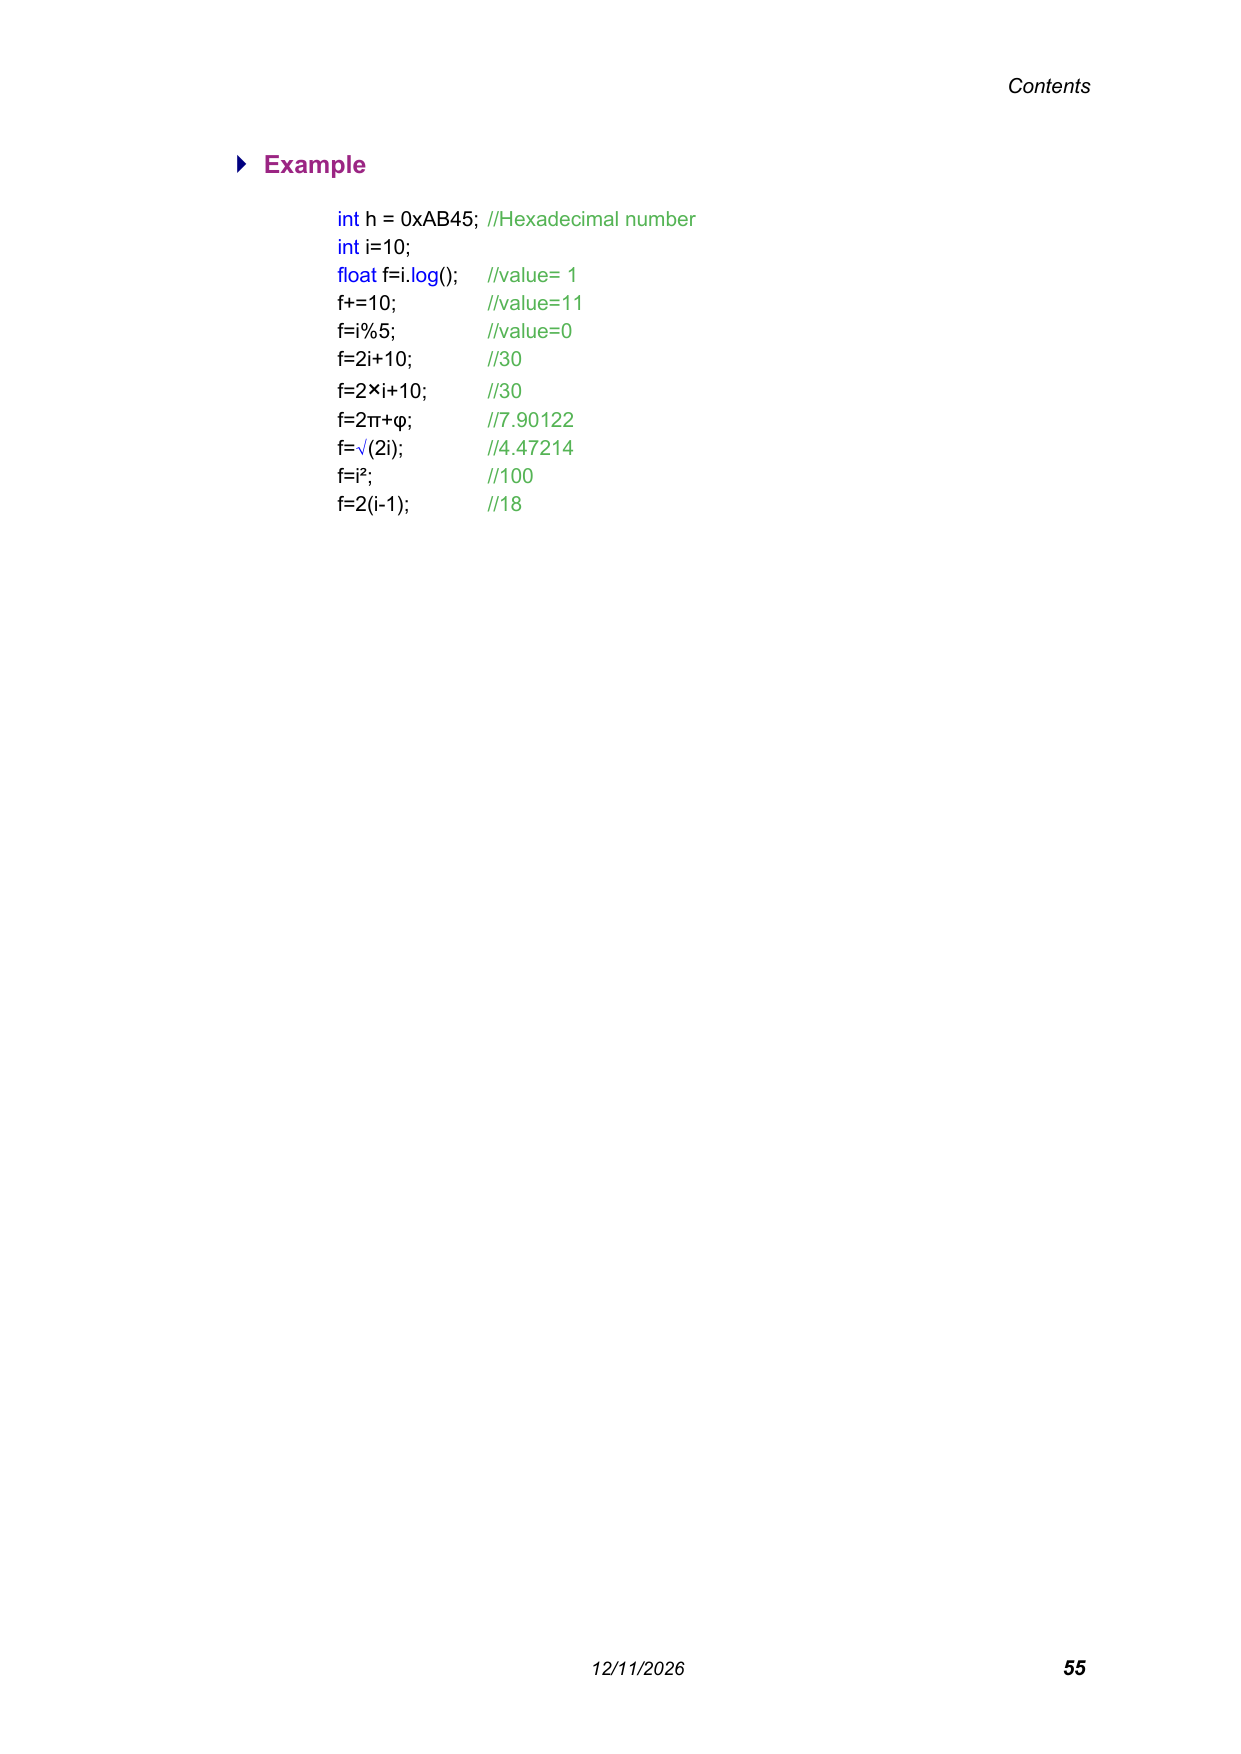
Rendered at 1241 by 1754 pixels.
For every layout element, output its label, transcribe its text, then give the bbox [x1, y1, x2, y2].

text f=2×i+10; //30 [337, 372, 1090, 405]
text f=i%5; //value=0 [337, 316, 1090, 344]
subtitle Example [226, 150, 1090, 179]
text f=2(i-1); //18 [337, 489, 1090, 517]
text f=√(2i); //4.47214 [337, 433, 1090, 461]
text float f=i.log(); //value= 1 [337, 260, 1090, 288]
text int i=10; [337, 232, 1090, 260]
text f=i²; //100 [337, 461, 1090, 489]
text f=2i+10; //30 [337, 344, 1090, 372]
text f+=10; //value=11 [337, 288, 1090, 316]
text int h = 0xAB45; //Hexadecimal number [337, 204, 1090, 232]
text f=2π+φ; //7.90122 [337, 405, 1090, 433]
